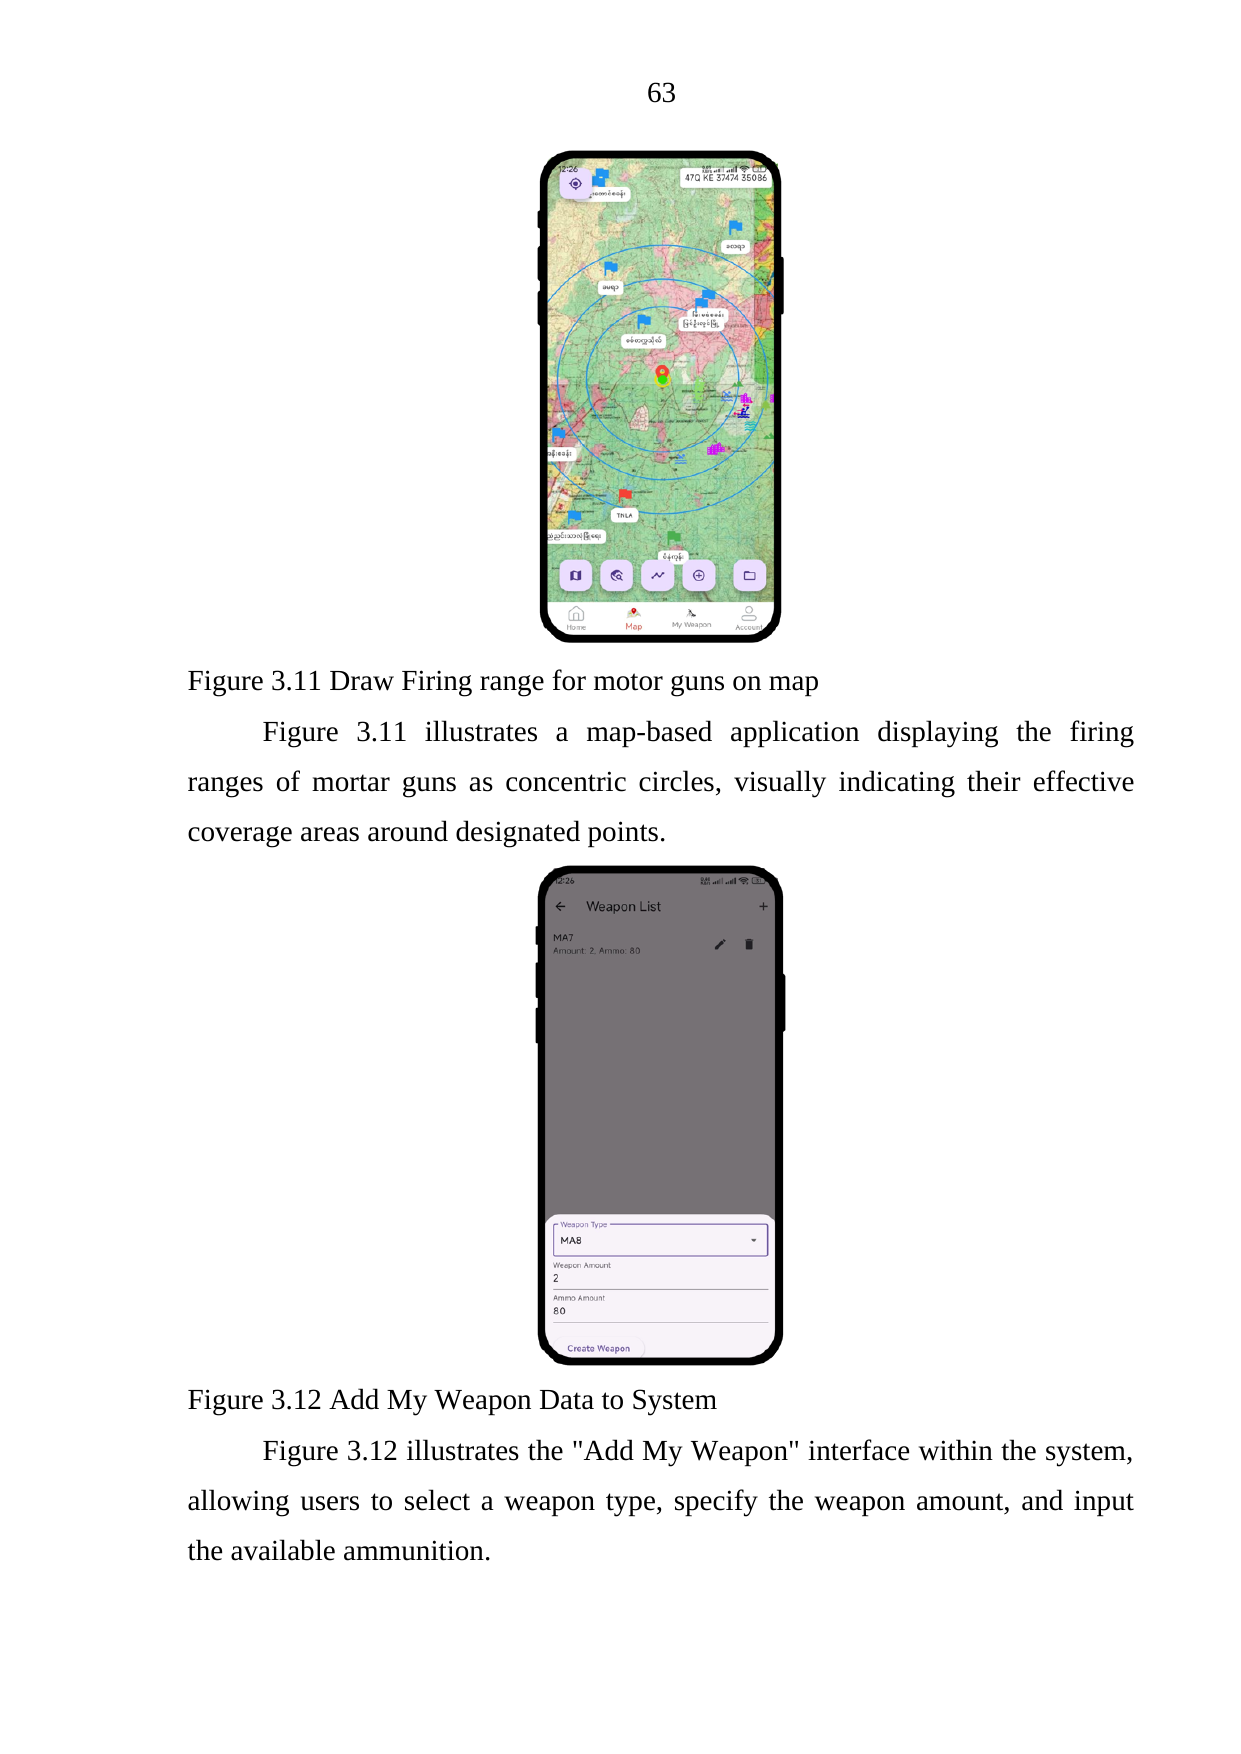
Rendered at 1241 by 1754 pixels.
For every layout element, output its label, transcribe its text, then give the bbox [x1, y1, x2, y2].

text Figure 3.11 illustrates a map-based application displaying the firing ranges of mortar guns as concentric circles, visually indicating their effective coverage areas around designated points. [187, 714, 1135, 848]
text Figure 3.12 illustrates the "Add My Weapon" interface within the system, allowing users to select a weapon type, specify the weapon amount, and input the available ammunition. [187, 1433, 1135, 1567]
text Figure 3.11 Draw Firing range for motor guns on map [187, 663, 1135, 697]
text Figure 3.12 Add My Weapon Data to System [187, 1382, 1135, 1416]
